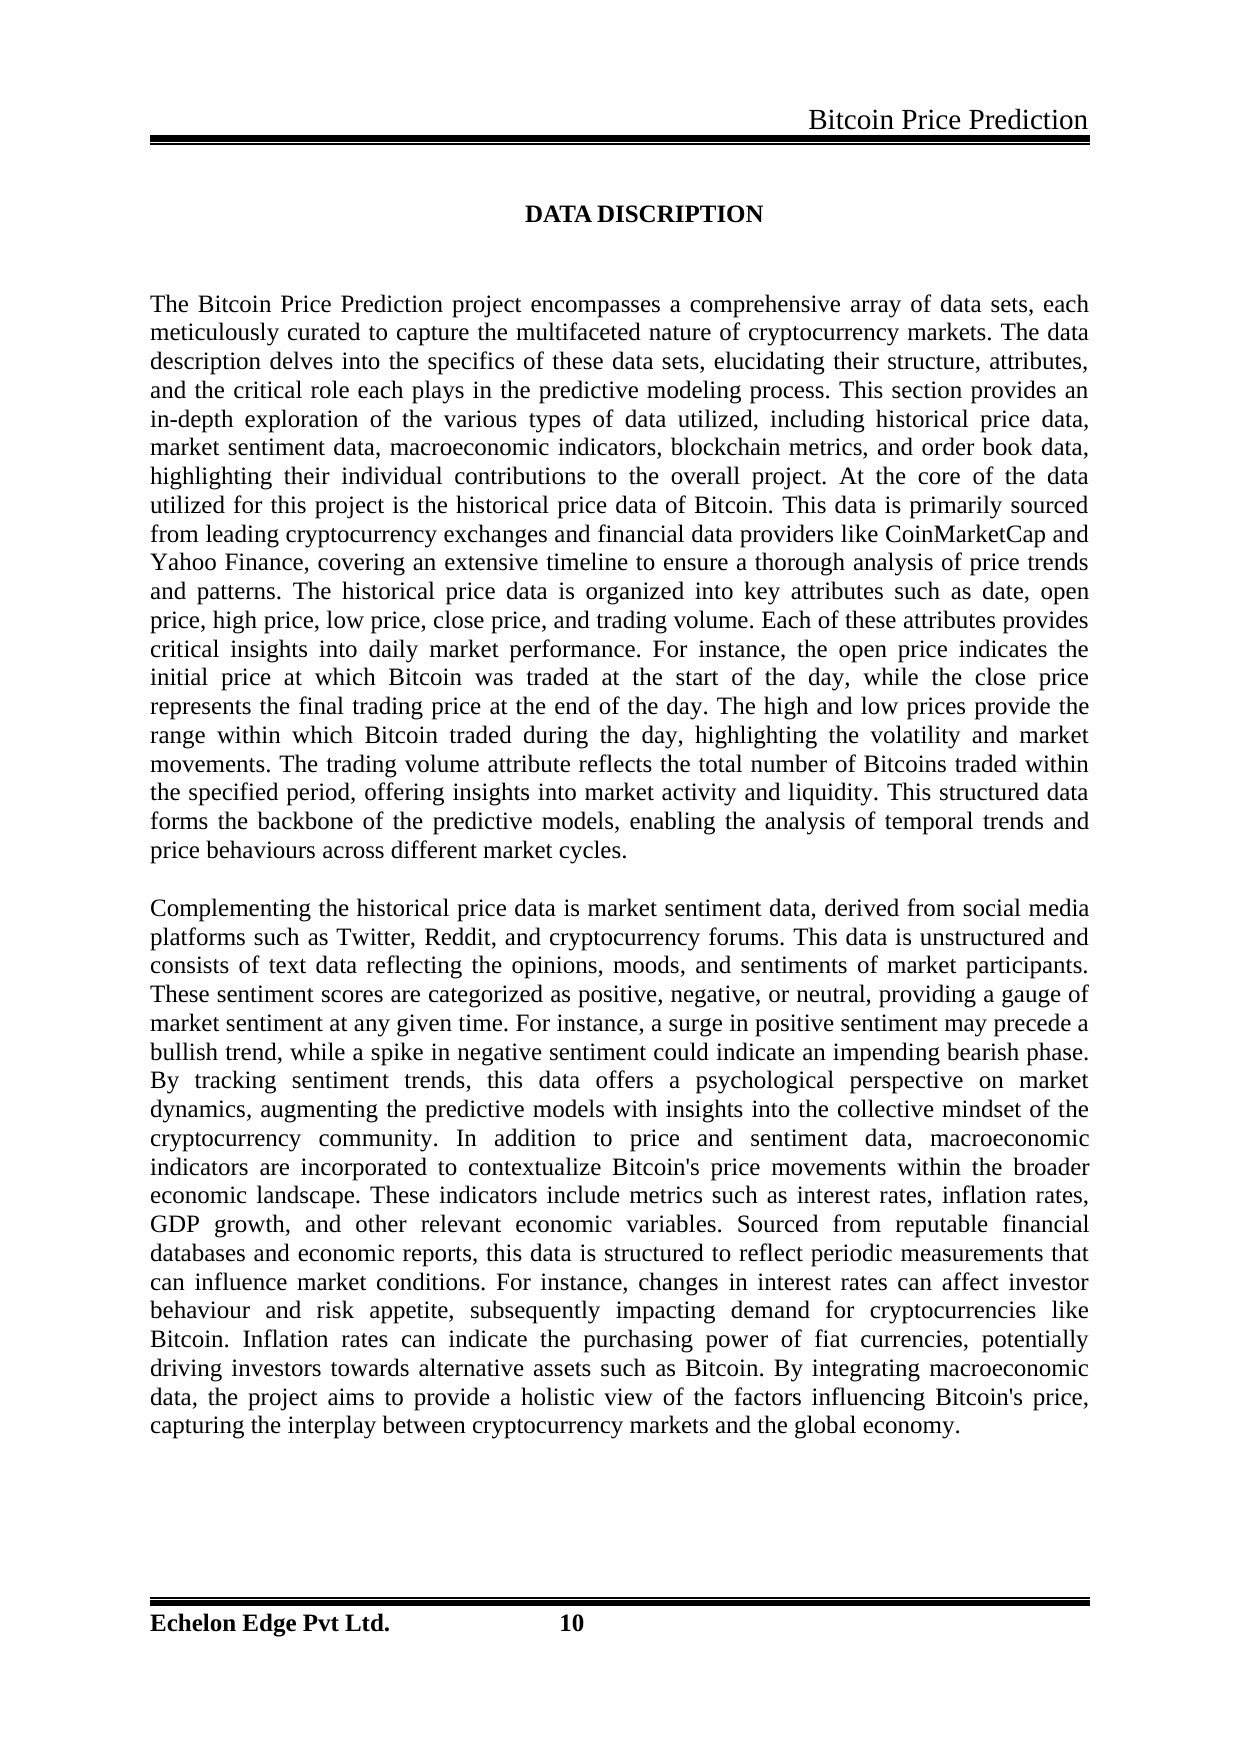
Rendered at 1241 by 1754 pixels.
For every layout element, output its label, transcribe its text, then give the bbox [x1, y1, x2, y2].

text Complementing the historical price data is market sentiment data, derived from social media platforms such as Twitter, Reddit, and cryptocurrency forums. This data is unstructured and consists of text data reflecting the opinions, moods, and sentiments of market participants. These sentiment scores are categorized as positive, negative, or neutral, providing a gauge of market sentiment at any given time. For instance, a surge in positive sentiment may precede a bullish trend, while a spike in negative sentiment could indicate an impending bearish phase. By tracking sentiment trends, this data offers a psychological perspective on market dynamics, augmenting the predictive models with insights into the collective mindset of the cryptocurrency community. In addition to price and sentiment data, macroeconomic indicators are incorporated to contextualize Bitcoin's price movements within the broader economic landscape. These indicators include metrics such as interest rates, inflation rates, GDP growth, and other relevant economic variables. Sourced from reputable financial databases and economic reports, this data is structured to reflect periodic measurements that can influence market conditions. For instance, changes in interest rates can affect investor behaviour and risk appetite, subsequently impacting demand for cryptocurrencies like Bitcoin. Inflation rates can indicate the purchasing power of fiat currencies, potentially driving investors towards alternative assets such as Bitcoin. By integrating macroeconomic data, the project aims to provide a holistic view of the factors influencing Bitcoin's price, capturing the interplay between cryptocurrency markets and the global economy. [150, 893, 1090, 1439]
text The Bitcoin Price Prediction project encompasses a comprehensive array of data sets, each meticulously curated to capture the multifaceted nature of cryptocurrency markets. The data description delves into the specifics of these data sets, elucidating their structure, attributes, and the critical role each plays in the predictive modeling process. This section provides an in-depth exploration of the various types of data utilized, including historical price data, market sentiment data, macroeconomic indicators, blockchain metrics, and order book data, highlighting their individual contributions to the overall project. At the core of the data utilized for this project is the historical price data of Bitcoin. This data is primarily sourced from leading cryptocurrency exchanges and financial data providers like CoinMarketCap and Yahoo Finance, covering an extensive timeline to ensure a thorough analysis of price trends and patterns. The historical price data is organized into key attributes such as date, open price, high price, low price, close price, and trading volume. Each of these attributes provides critical insights into daily market performance. For instance, the open price indicates the initial price at which Bitcoin was traded at the start of the day, while the close price represents the final trading price at the end of the day. The high and low prices provide the range within which Bitcoin traded during the day, highlighting the volatility and market movements. The trading volume attribute reflects the total number of Bitcoins traded within the specified period, offering insights into market activity and liquidity. This structured data forms the backbone of the predictive models, enabling the analysis of temporal trends and price behaviours across different market cycles. [150, 289, 1090, 864]
text DATA DISCRIPTION [450, 199, 1090, 228]
